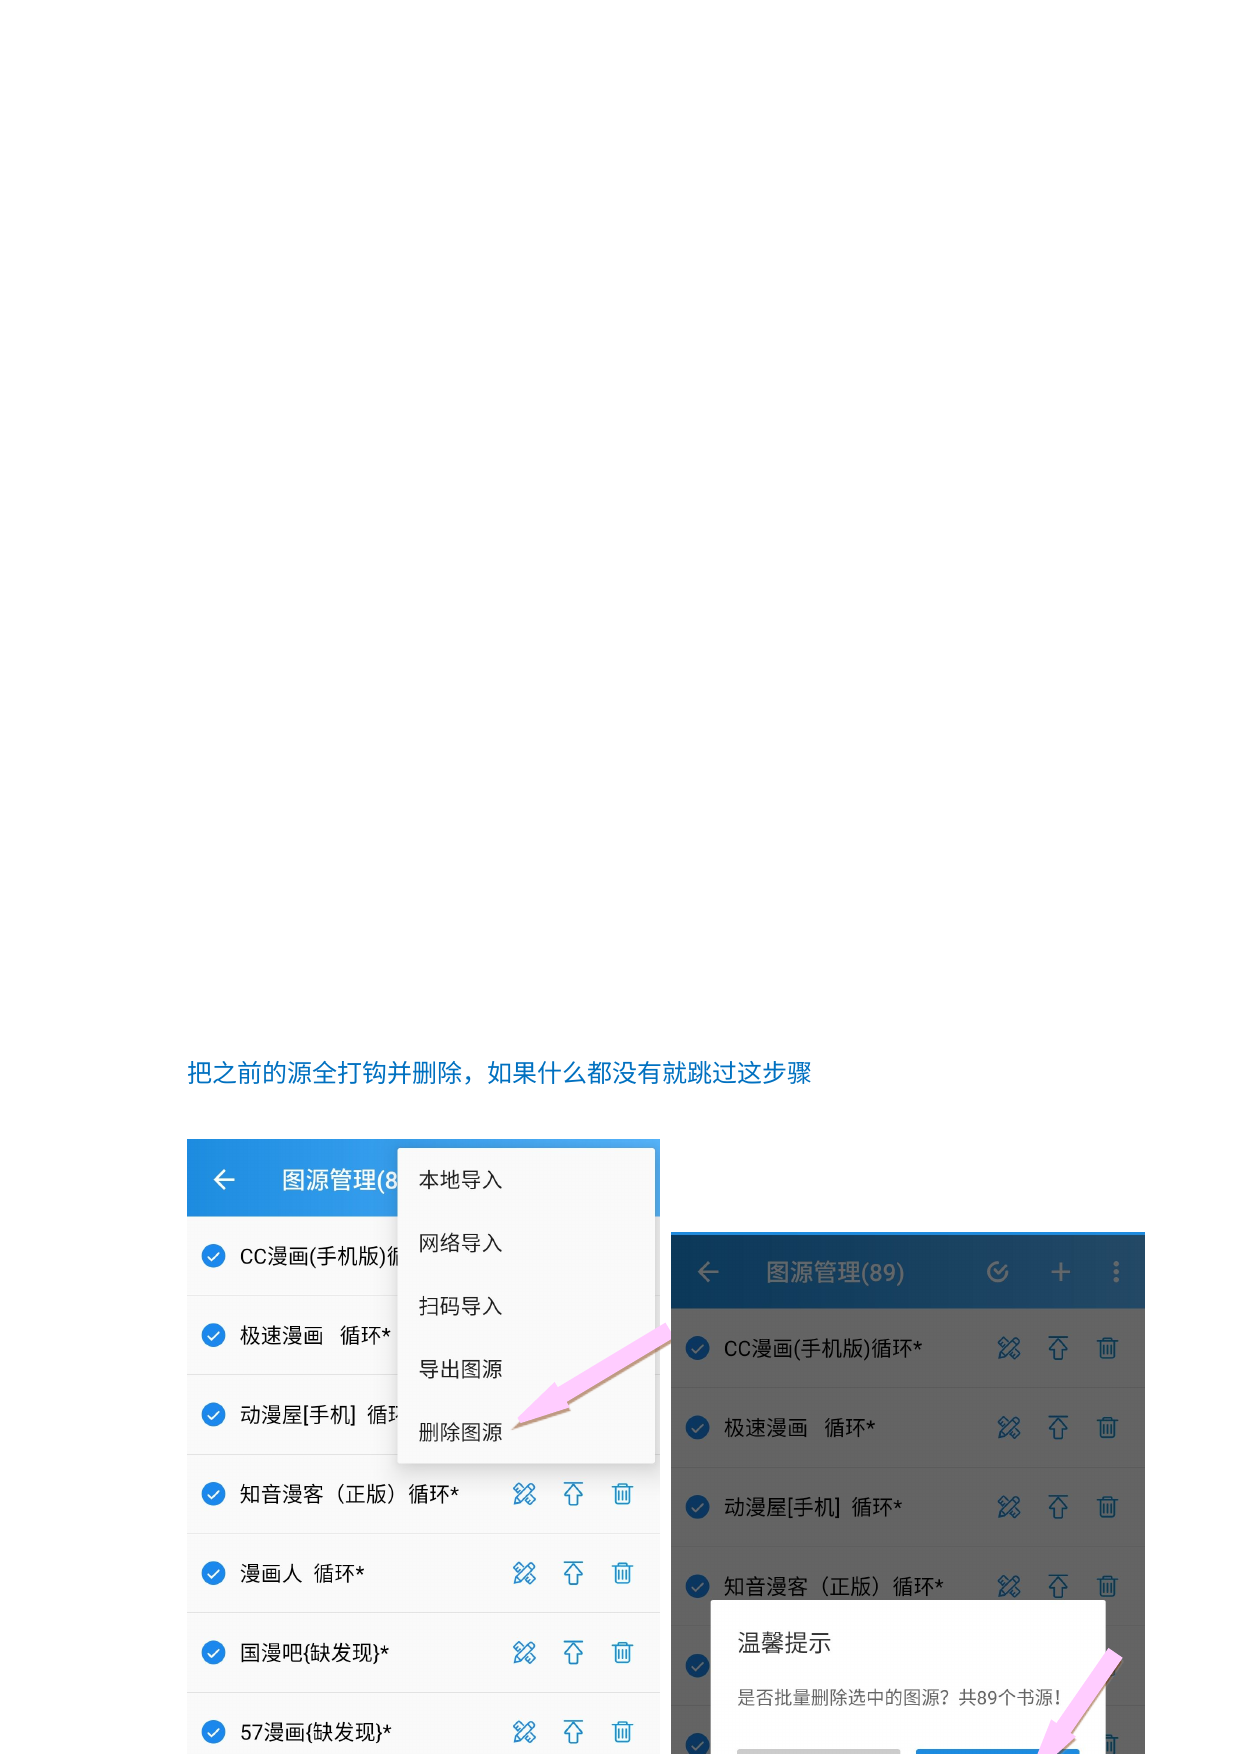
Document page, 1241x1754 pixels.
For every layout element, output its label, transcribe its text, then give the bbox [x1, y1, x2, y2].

picture [187, 1139, 660, 1754]
picture [671, 1232, 1145, 1754]
text 把之前的源全打钩并删除，如果什么都没有就跳过这步骤 [187, 1039, 1053, 1104]
